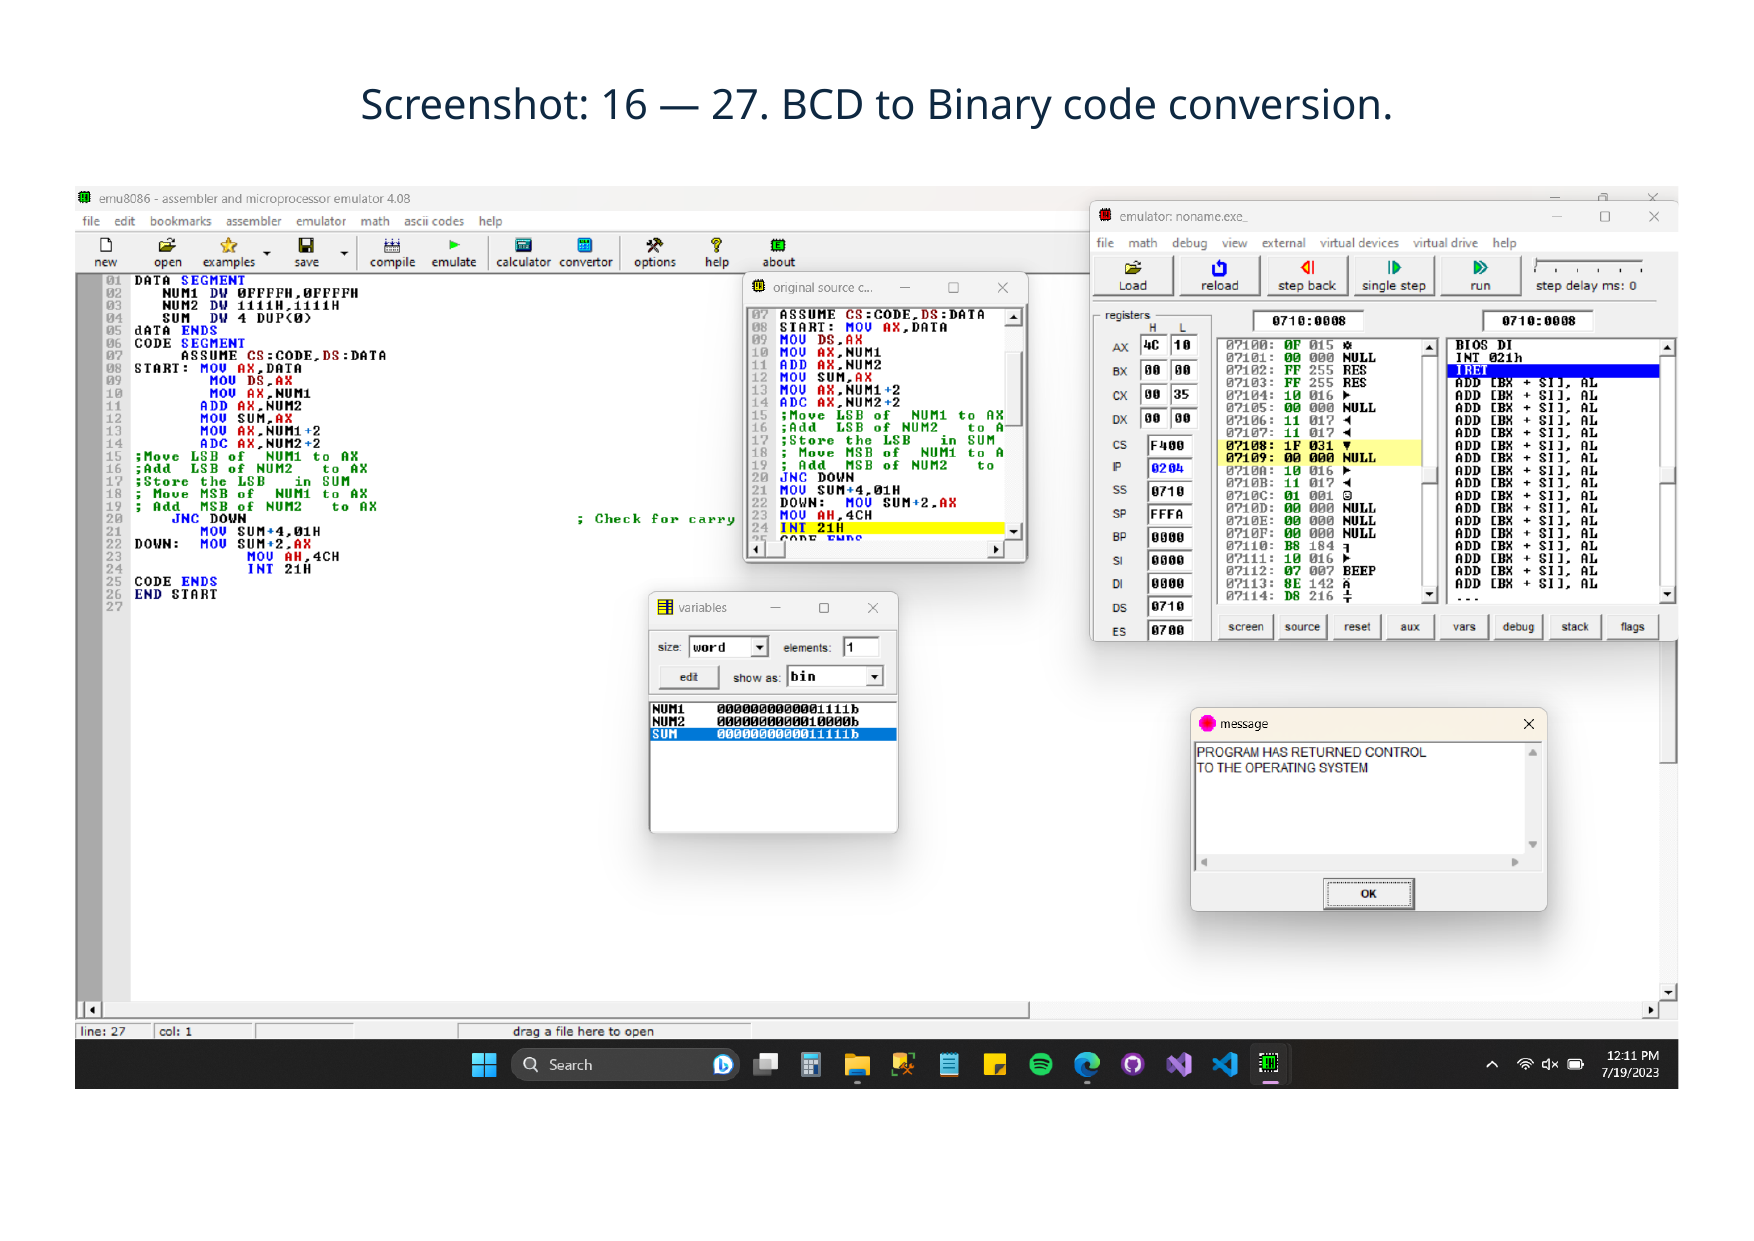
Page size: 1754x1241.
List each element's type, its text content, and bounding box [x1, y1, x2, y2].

picture [75, 186, 1679, 1089]
text Screenshot: 16 — 27. BCD to Binary code conversion. [75, 75, 1679, 132]
